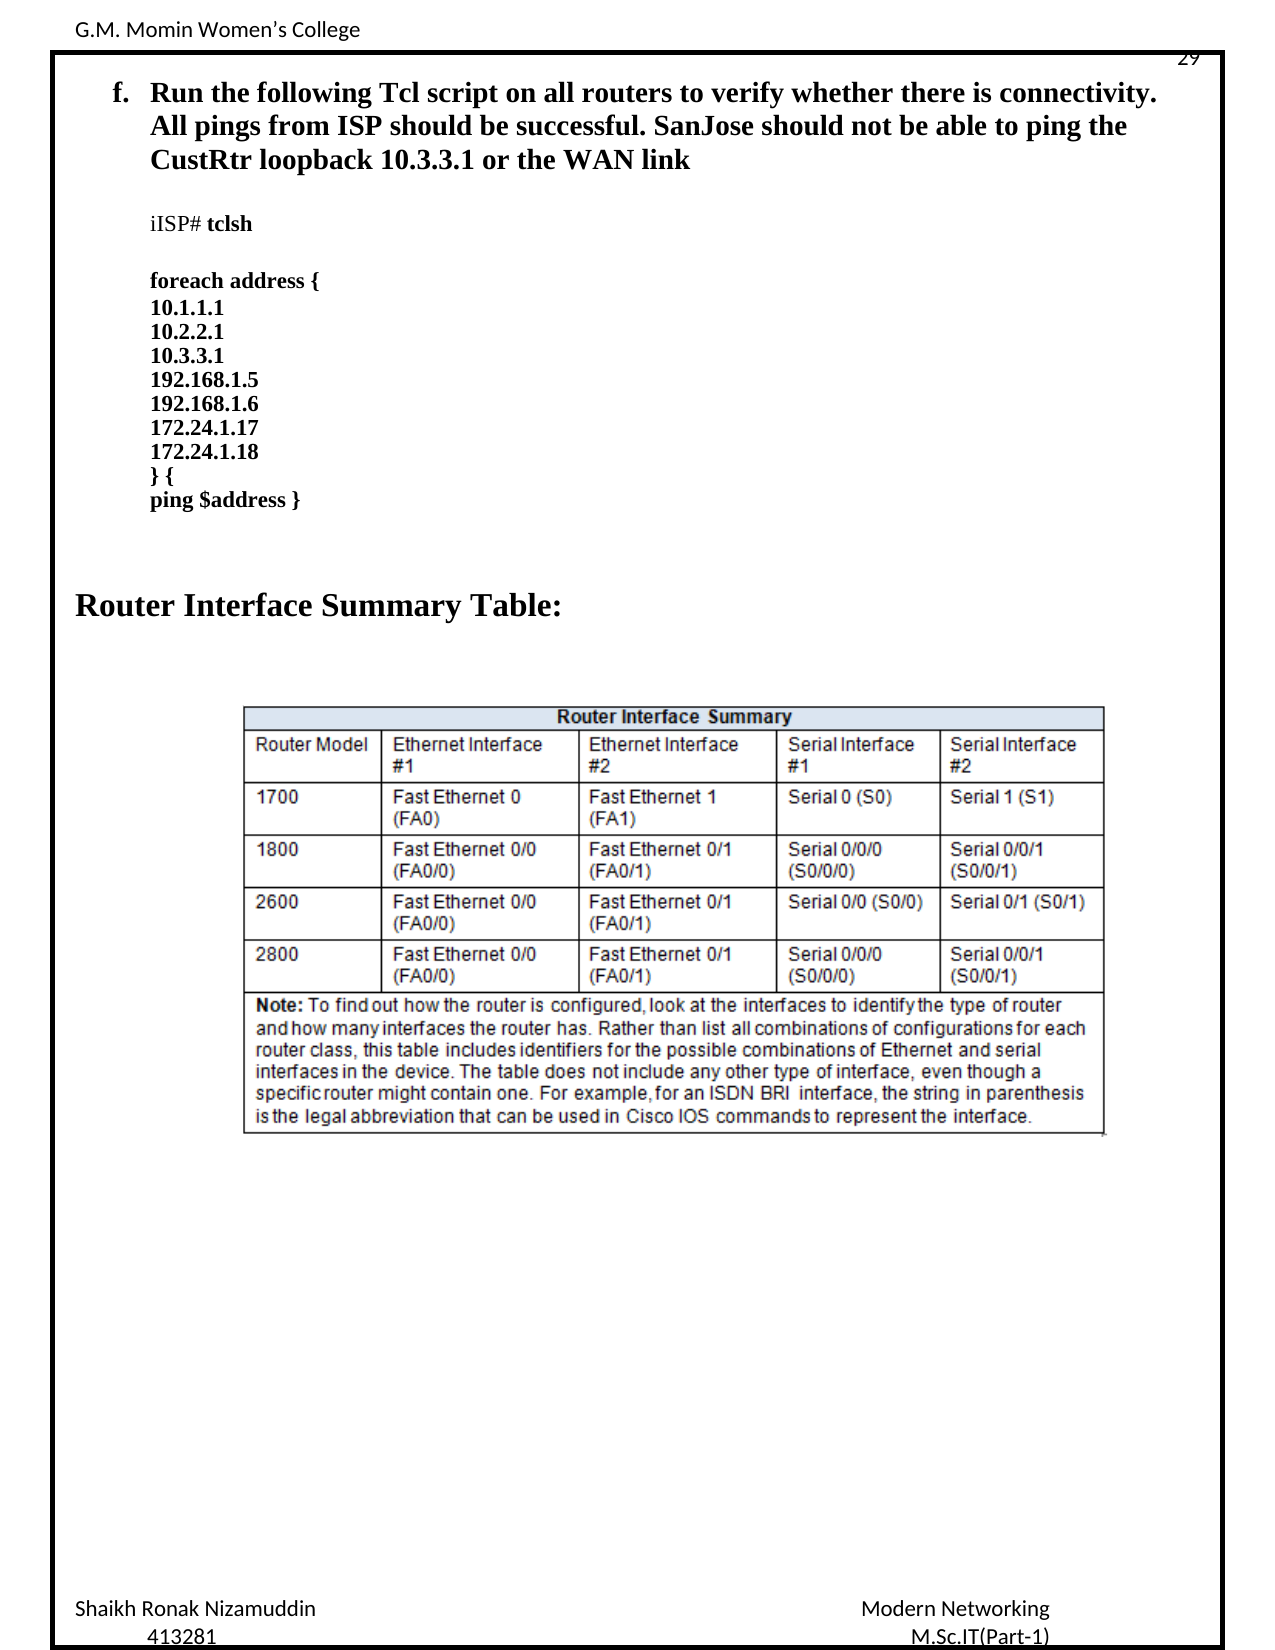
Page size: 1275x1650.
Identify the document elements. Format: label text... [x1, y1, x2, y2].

text iISP# tclsh [150, 210, 1200, 236]
text 172.24.1.18 [150, 441, 1200, 464]
list Run the following Tcl script on all routers to verify whether there is connectivity. All pings from ISP should be successful. SanJose should not be able to ping the CustRtr loopback 10.3.3.1 or the WAN link [112, 75, 1200, 176]
text 172.24.1.17 [150, 417, 1200, 440]
text 192.168.1.6 [150, 393, 1200, 416]
picture [242, 705, 1108, 1137]
text Router Interface Summary Table: [75, 586, 1200, 624]
text foreach address { 10.1.1.1 [150, 267, 346, 320]
text ping $address } [150, 489, 1200, 512]
text 10.2.2.1 [150, 321, 1200, 344]
text } { [150, 465, 1200, 488]
text 192.168.1.5 [150, 368, 1200, 392]
text 10.3.3.1 [150, 344, 1200, 368]
